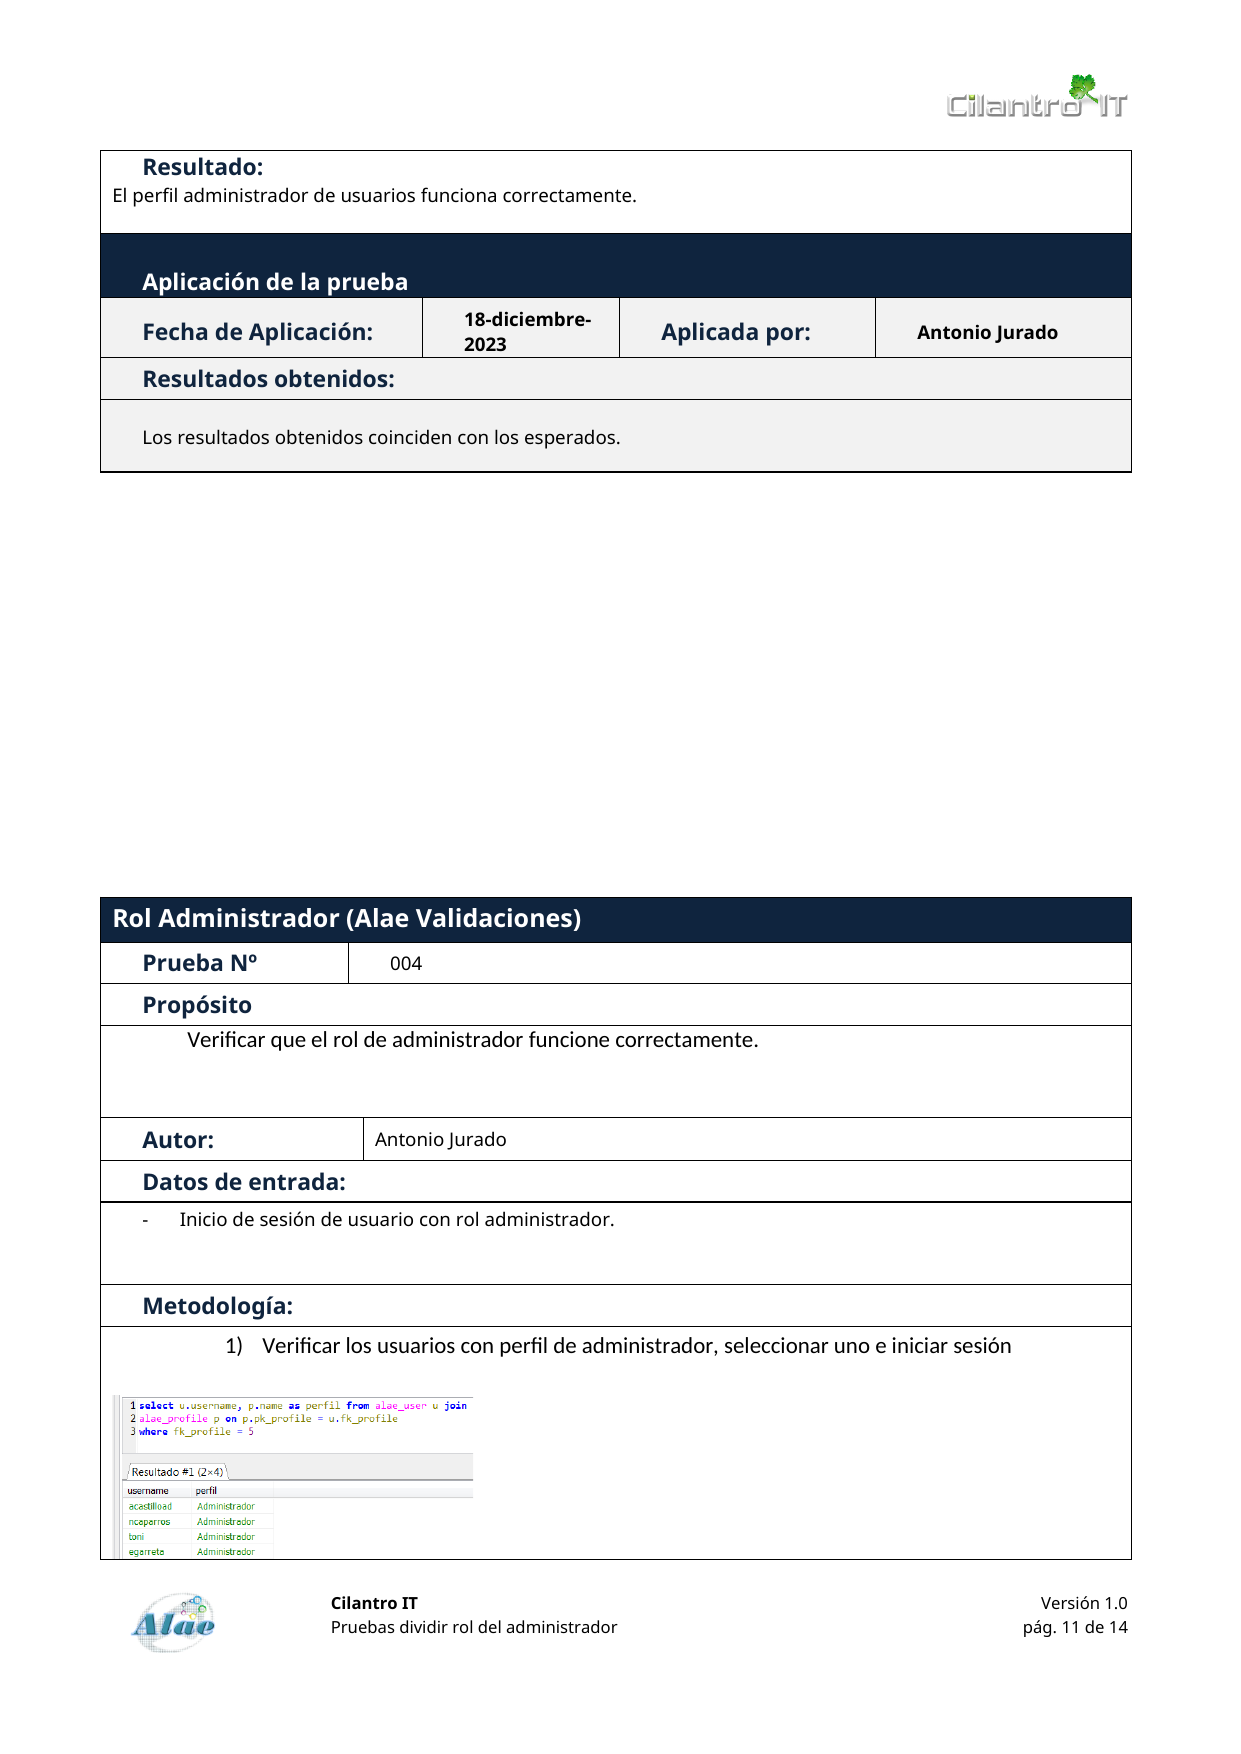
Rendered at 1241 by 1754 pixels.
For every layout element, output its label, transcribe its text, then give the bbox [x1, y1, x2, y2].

table_cell Datos de entrada: [101, 1161, 1131, 1201]
table_cell Resultado: El perfil administrador de usuarios funciona correctamente. [101, 151, 1131, 233]
table_cell 004 [349, 943, 1131, 983]
table_cell Fecha de Aplicación: [101, 298, 422, 357]
table_cell Verificar que el rol de administrador funcione correctamente. [101, 1026, 1131, 1117]
picture [946, 73, 1128, 117]
table_cell Aplicación de la prueba [101, 234, 1131, 297]
table_cell Metodología: [101, 1285, 1131, 1326]
table_cell Resultados obtenidos: [101, 358, 1131, 399]
table_cell Aplicada por: [620, 298, 875, 357]
picture [112, 1395, 474, 1559]
table_cell Antonio Jurado [876, 298, 1131, 357]
table_header Rol Administrador (Alae Validaciones) [101, 898, 1131, 942]
picture [112, 1591, 236, 1653]
table_cell Autor: [101, 1118, 363, 1160]
table_cell Prueba Nº [101, 943, 348, 983]
table_cell Antonio Jurado [364, 1118, 1131, 1160]
table_cell Los resultados obtenidos coinciden con los esperados. [101, 400, 1131, 471]
table_cell Propósito [101, 984, 1131, 1024]
table_cell 18-diciembre-2023 [423, 298, 619, 357]
table_cell Inicio de sesión de usuario con rol administrador. [101, 1203, 1131, 1284]
